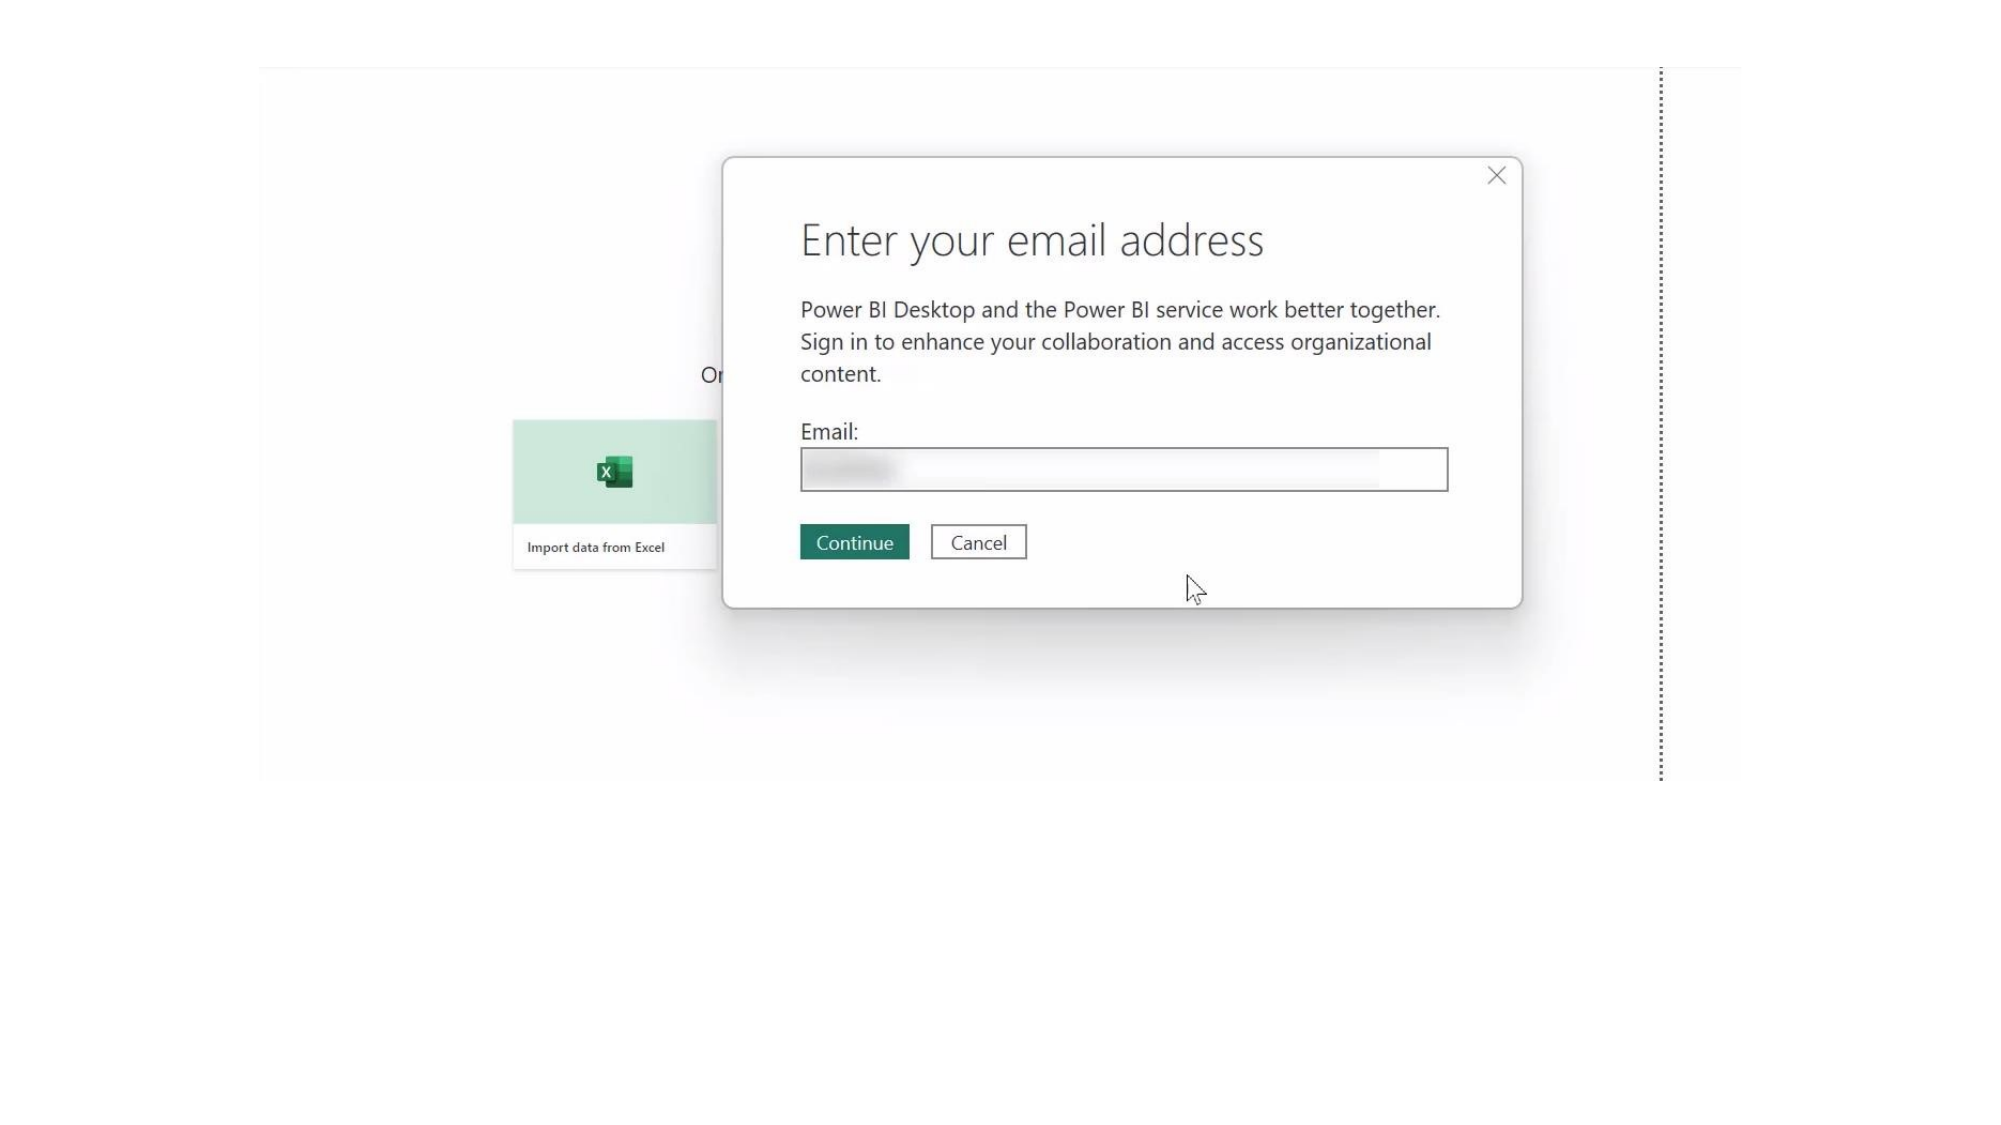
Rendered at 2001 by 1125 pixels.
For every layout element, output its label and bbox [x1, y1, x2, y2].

picture [258, 67, 1742, 781]
